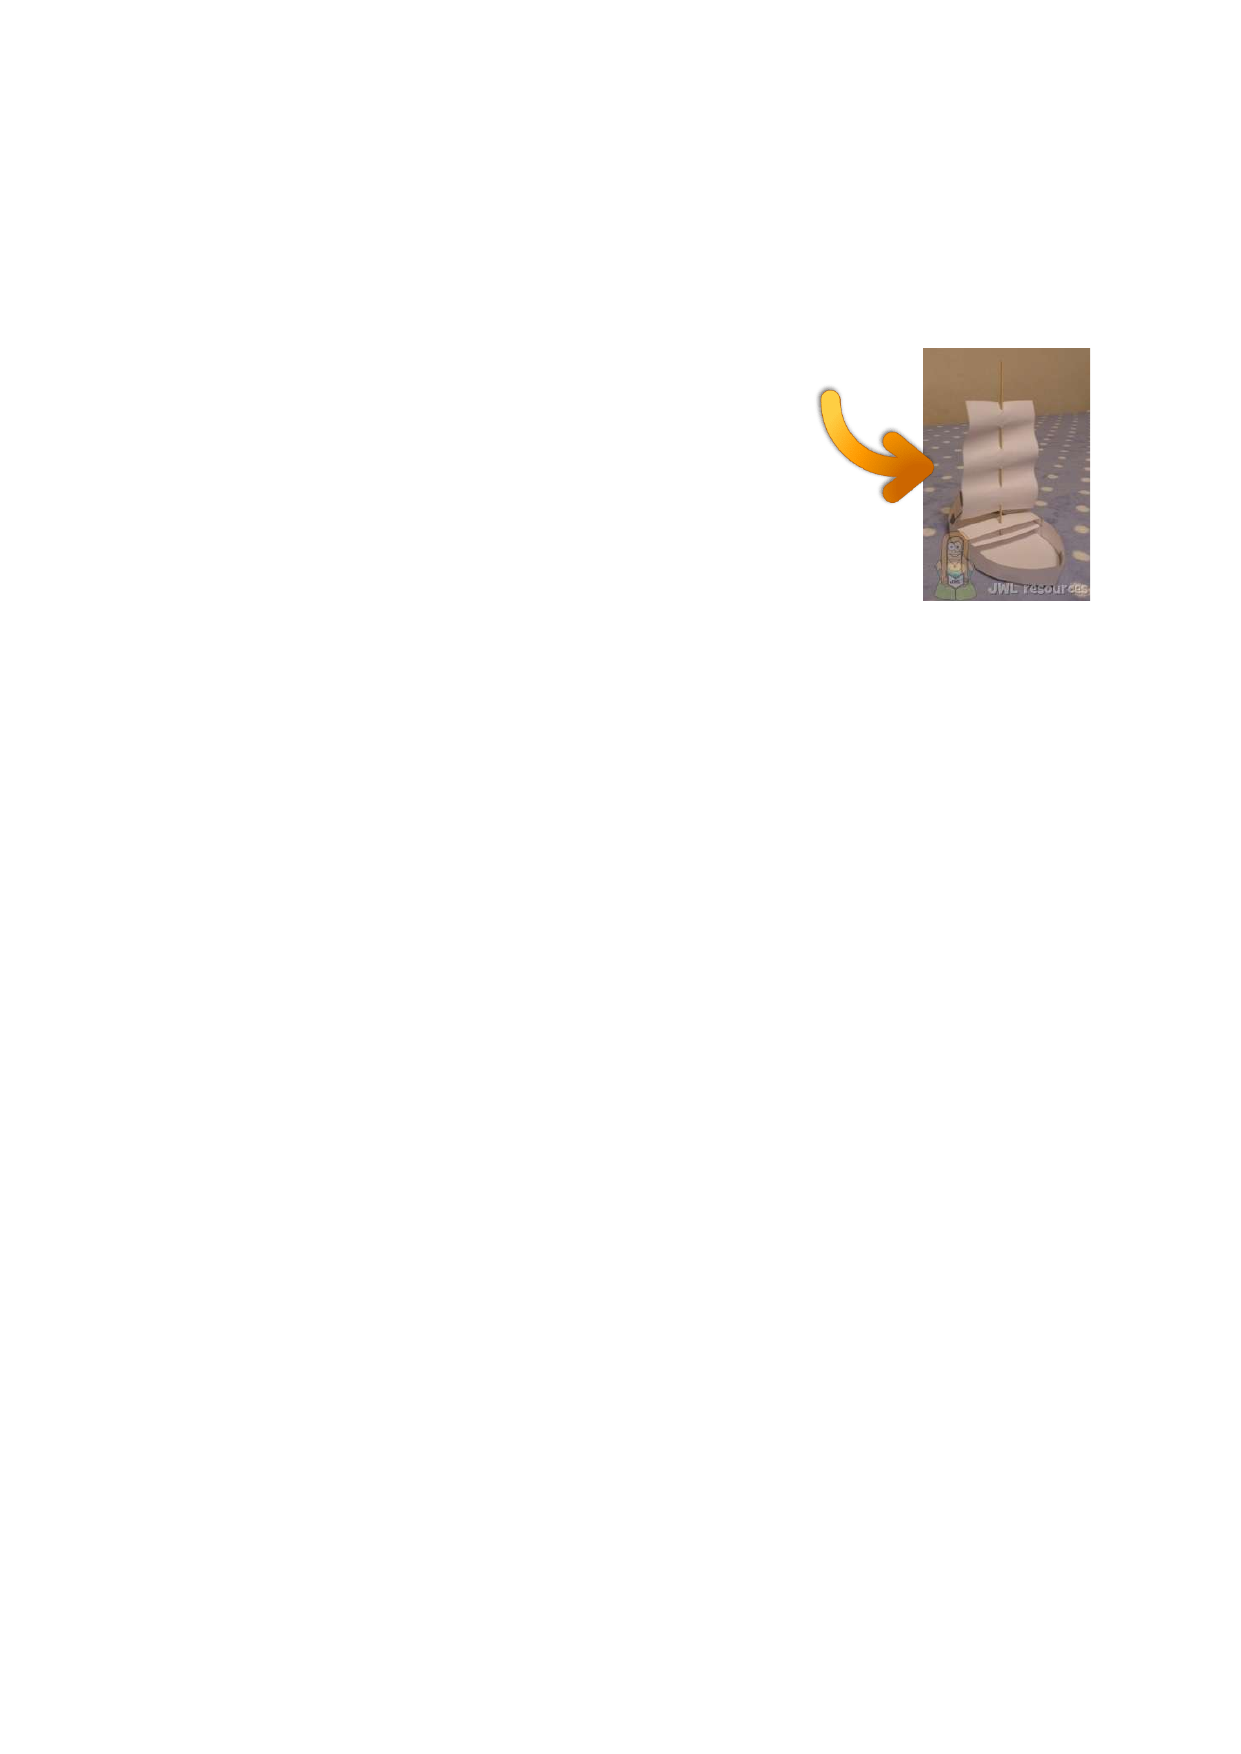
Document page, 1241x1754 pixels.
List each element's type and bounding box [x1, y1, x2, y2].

picture [810, 348, 1091, 601]
